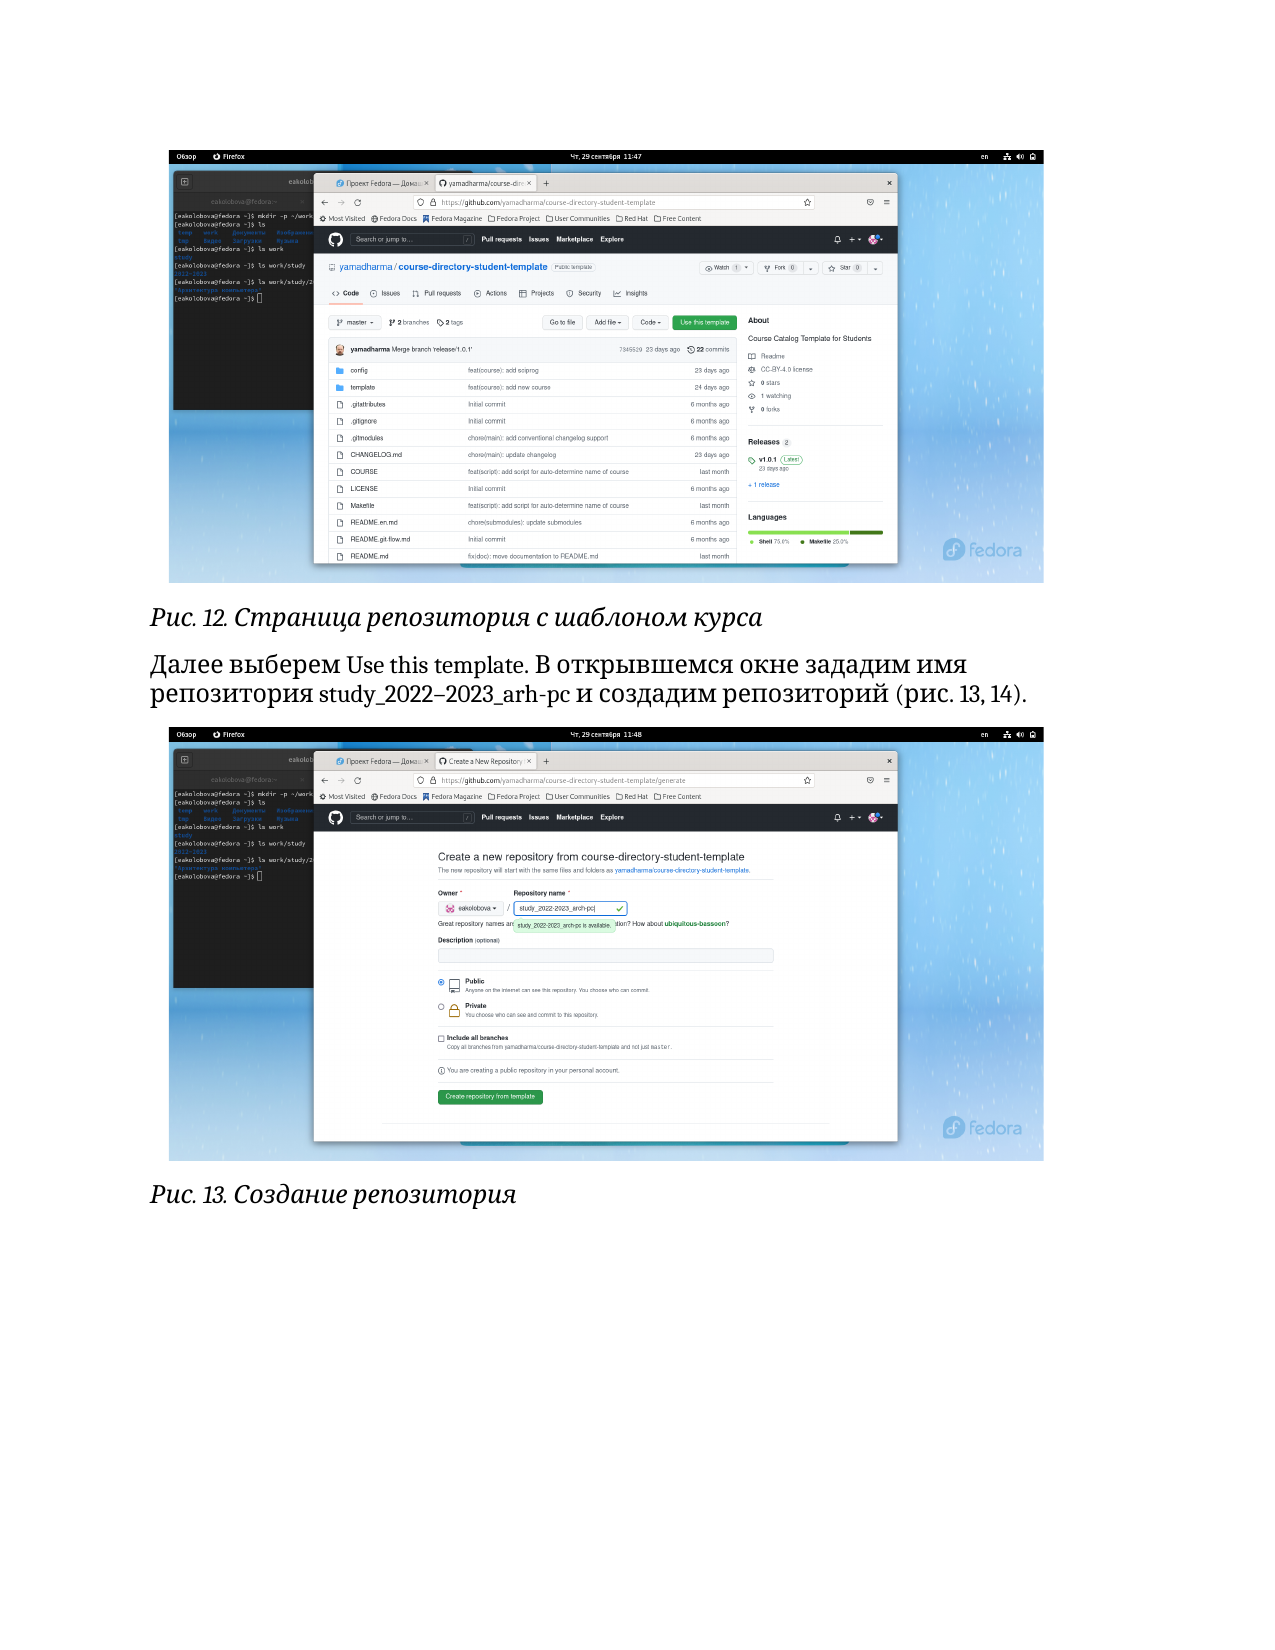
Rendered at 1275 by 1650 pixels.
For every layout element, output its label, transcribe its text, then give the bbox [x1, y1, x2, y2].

text Рис. 12. Страница репозитория с шаблоном курса [150, 604, 1125, 632]
text Далее выберем Use this template. В открывшемся окне зададим имя репозитория study_2022–2023_arh-pc и создадим репозиторий (рис. 13, 14). [150, 651, 1125, 709]
text Рис. 13. Создание репозитория [150, 1181, 1125, 1210]
picture [168, 727, 1044, 1161]
picture [168, 150, 1044, 583]
